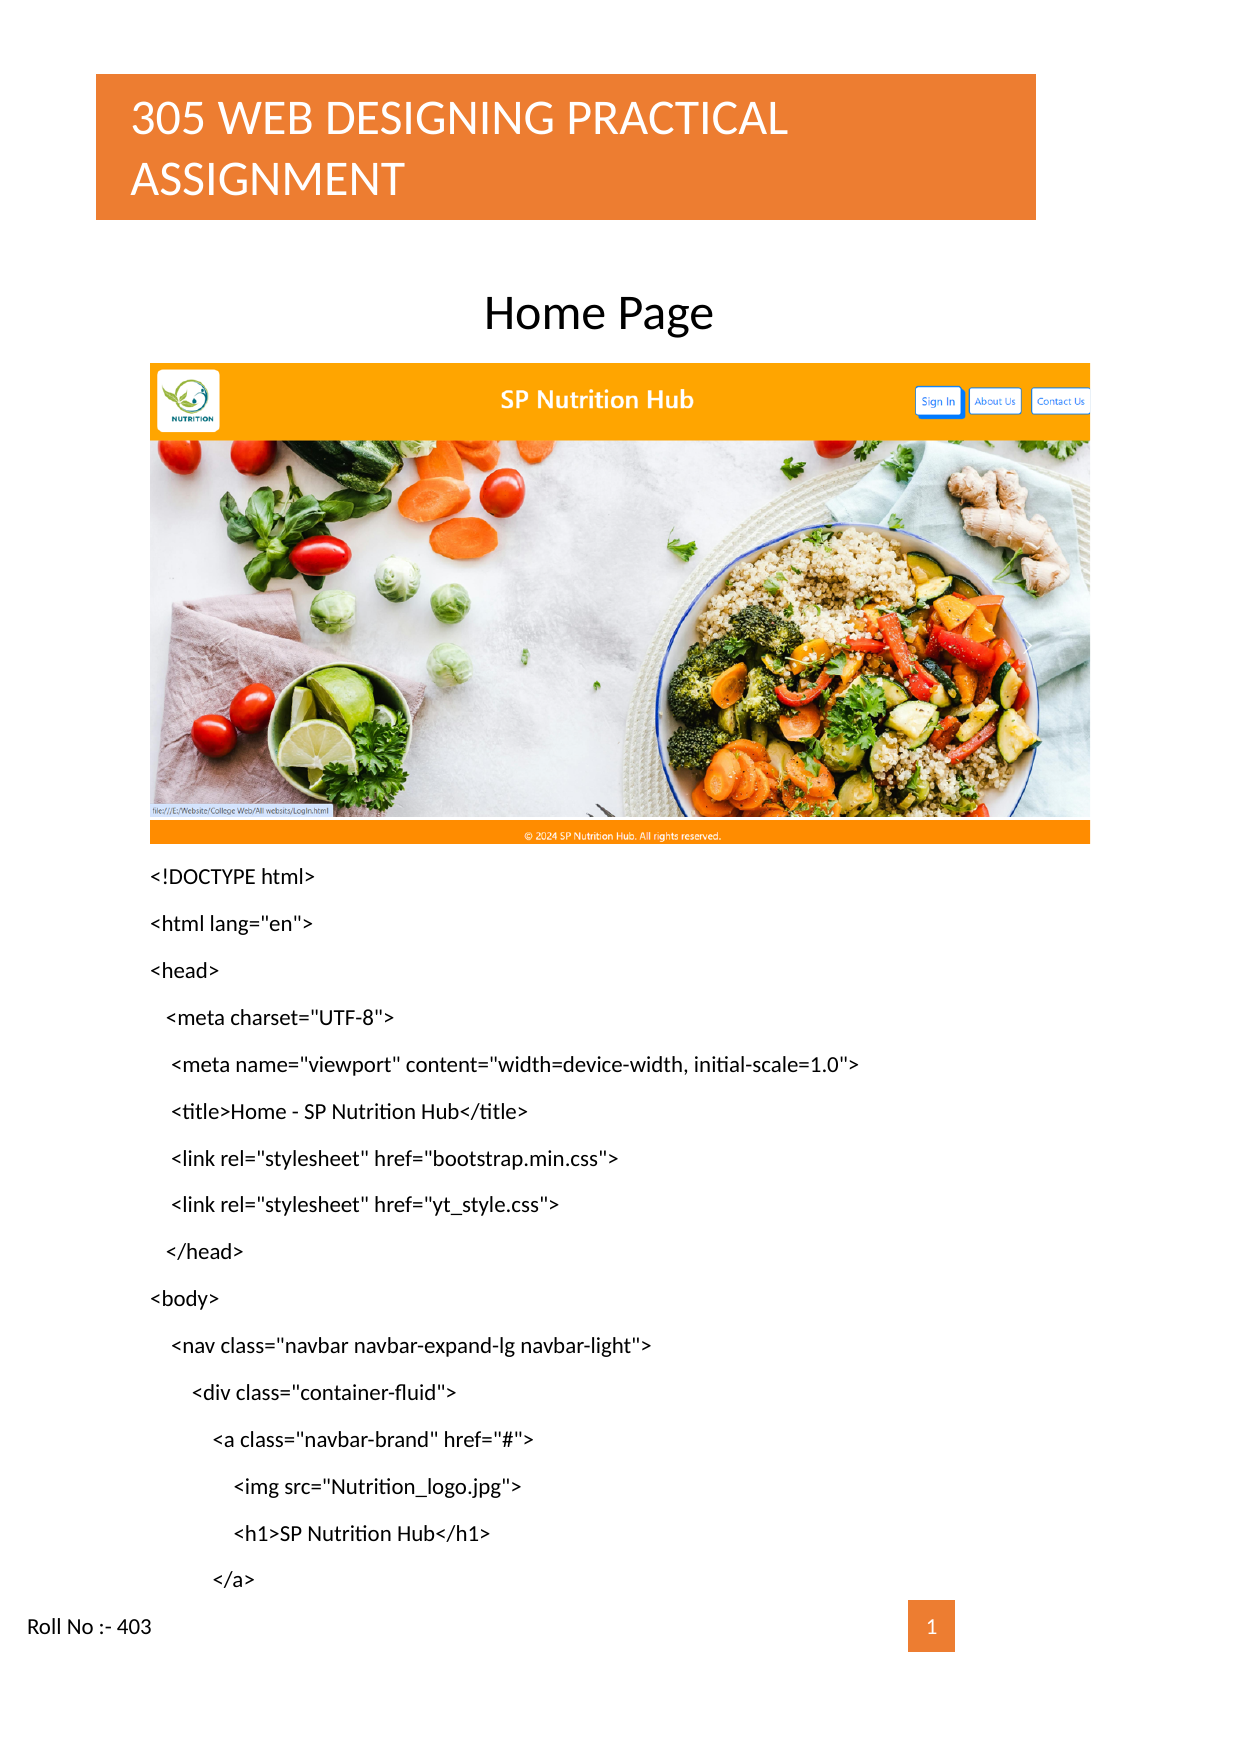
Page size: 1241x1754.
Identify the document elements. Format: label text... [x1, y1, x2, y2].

text <link rel="stylesheet" href="yt_style.css"> [150, 1191, 1090, 1219]
text <!DOCTYPE html> [150, 862, 1090, 891]
text <a class="navbar-brand" href="#"> [150, 1425, 1090, 1453]
picture [150, 363, 1091, 844]
text <title>Home - SP Nutrition Hub</title> [150, 1097, 1090, 1125]
text <meta name="viewport" content="width=device-width, initial-scale=1.0"> [150, 1050, 1090, 1078]
text <div class="container-fluid"> [150, 1378, 1090, 1406]
text <body> [150, 1284, 1090, 1312]
text </a> [150, 1566, 1090, 1594]
text <meta charset="UTF-8"> [150, 1003, 1090, 1031]
text Home Page [375, 281, 1090, 342]
text <nav class="navbar navbar-expand-lg navbar-light"> [150, 1331, 1090, 1359]
text <head> [150, 956, 1090, 984]
text <h1>SP Nutrition Hub</h1> [150, 1519, 1090, 1547]
text </head> [150, 1237, 1090, 1266]
text <img src="Nutrition_logo.jpg"> [150, 1472, 1090, 1500]
text <link rel="stylesheet" href="bootstrap.min.css"> [150, 1144, 1090, 1172]
text <html lang="en"> [150, 909, 1090, 937]
